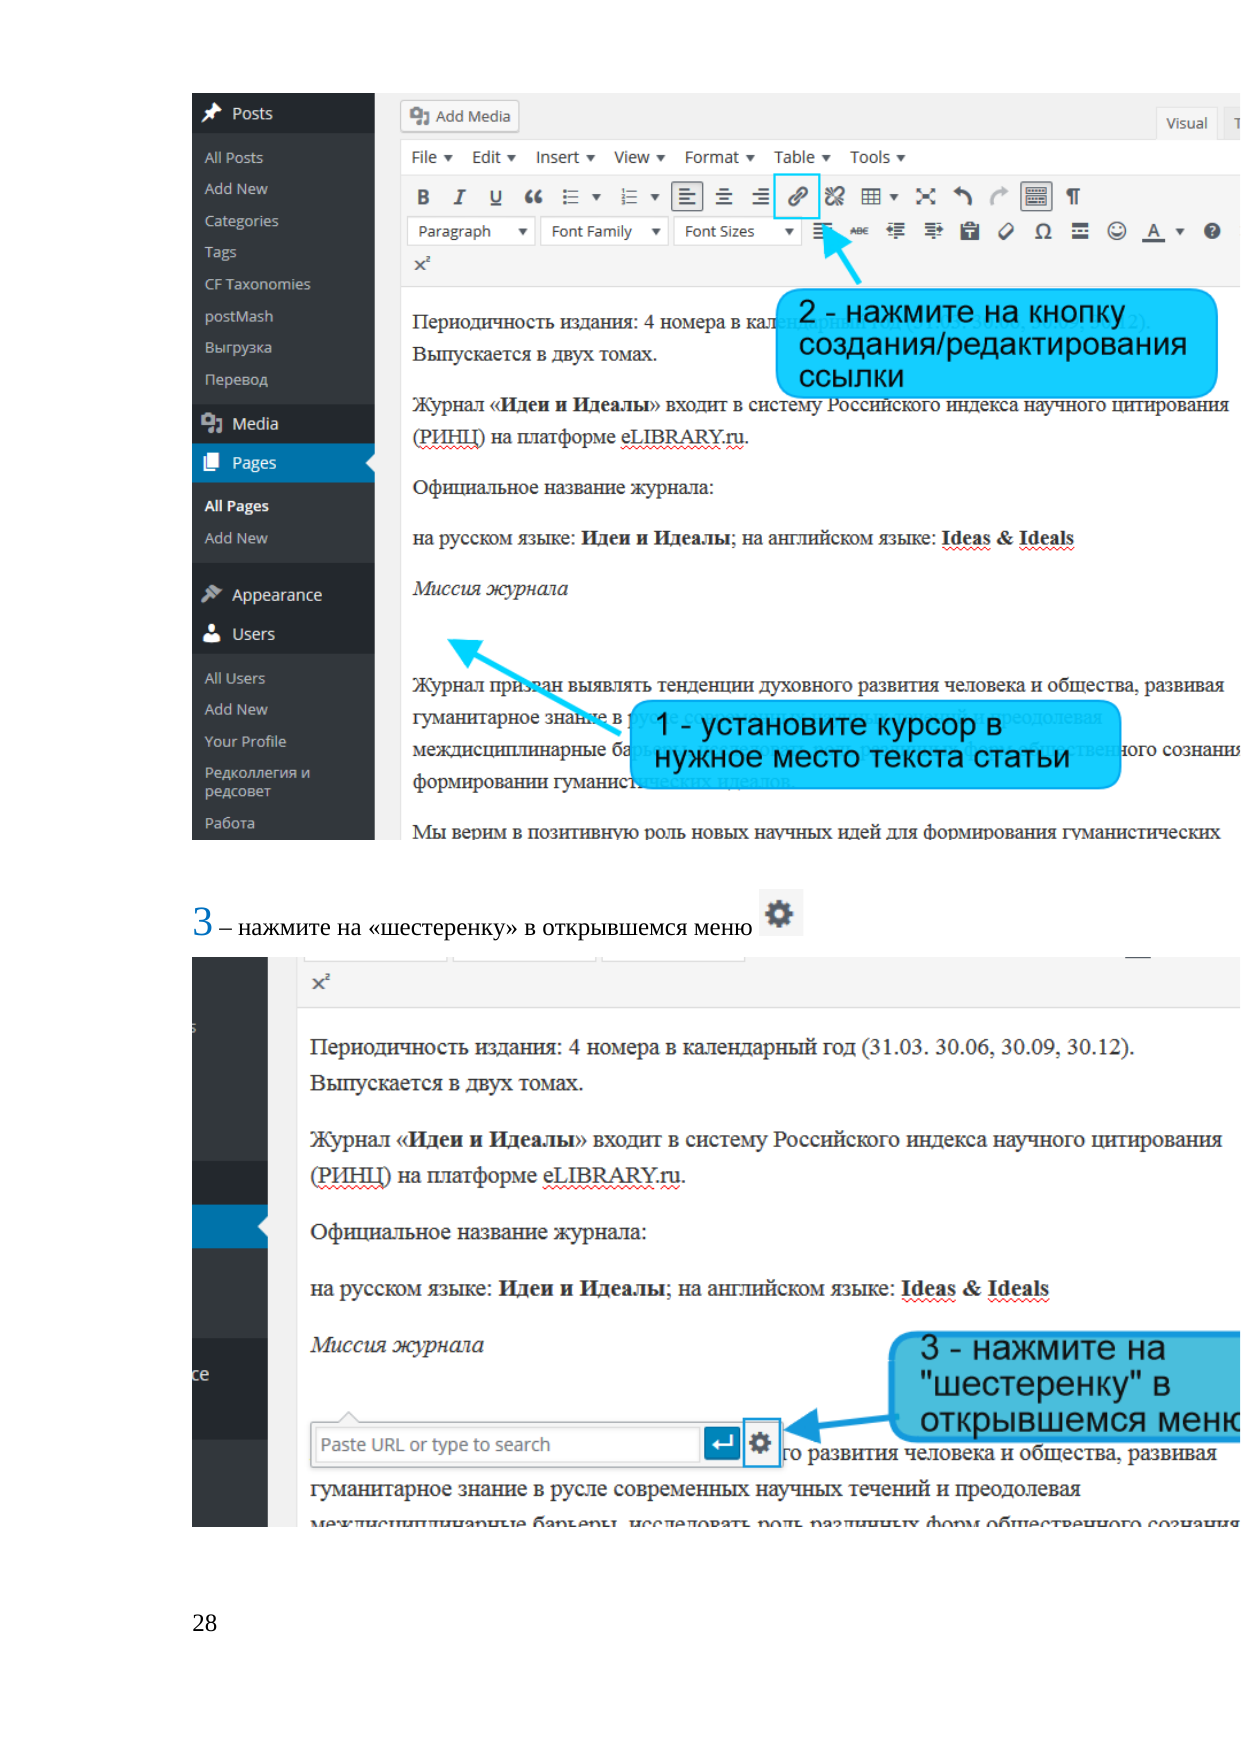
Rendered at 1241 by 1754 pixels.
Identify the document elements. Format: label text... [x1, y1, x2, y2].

text 3 – нажмите на «шестеренку» в открывшемся меню [118, 889, 1152, 944]
picture [192, 93, 1241, 840]
picture [234, 458, 239, 468]
picture [759, 889, 804, 936]
picture [192, 957, 1241, 1527]
picture [262, 460, 272, 468]
picture [246, 460, 259, 470]
picture [203, 453, 219, 471]
